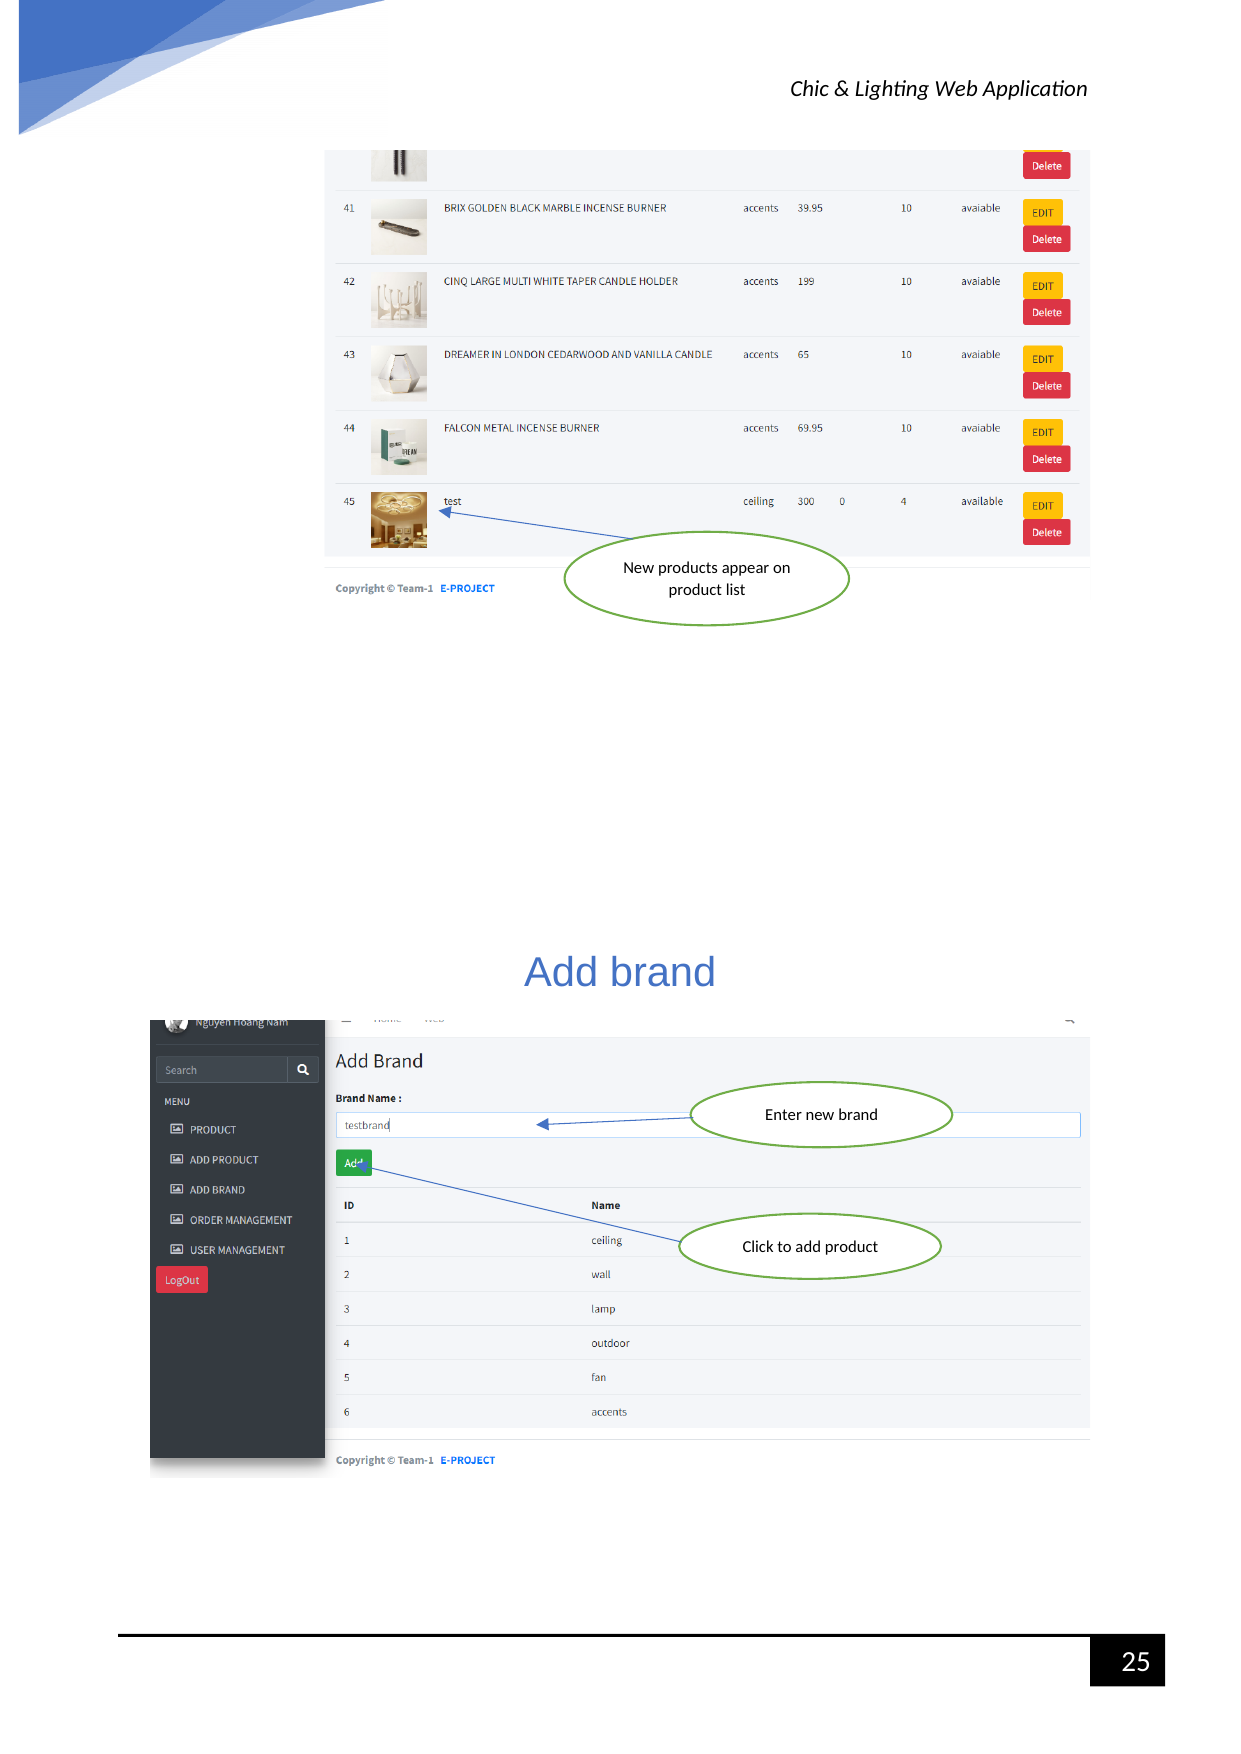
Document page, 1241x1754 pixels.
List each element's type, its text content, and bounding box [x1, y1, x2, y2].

text Add brand [150, 947, 1090, 995]
picture [18, 0, 388, 137]
picture [150, 1020, 1091, 1478]
picture [150, 150, 1091, 600]
